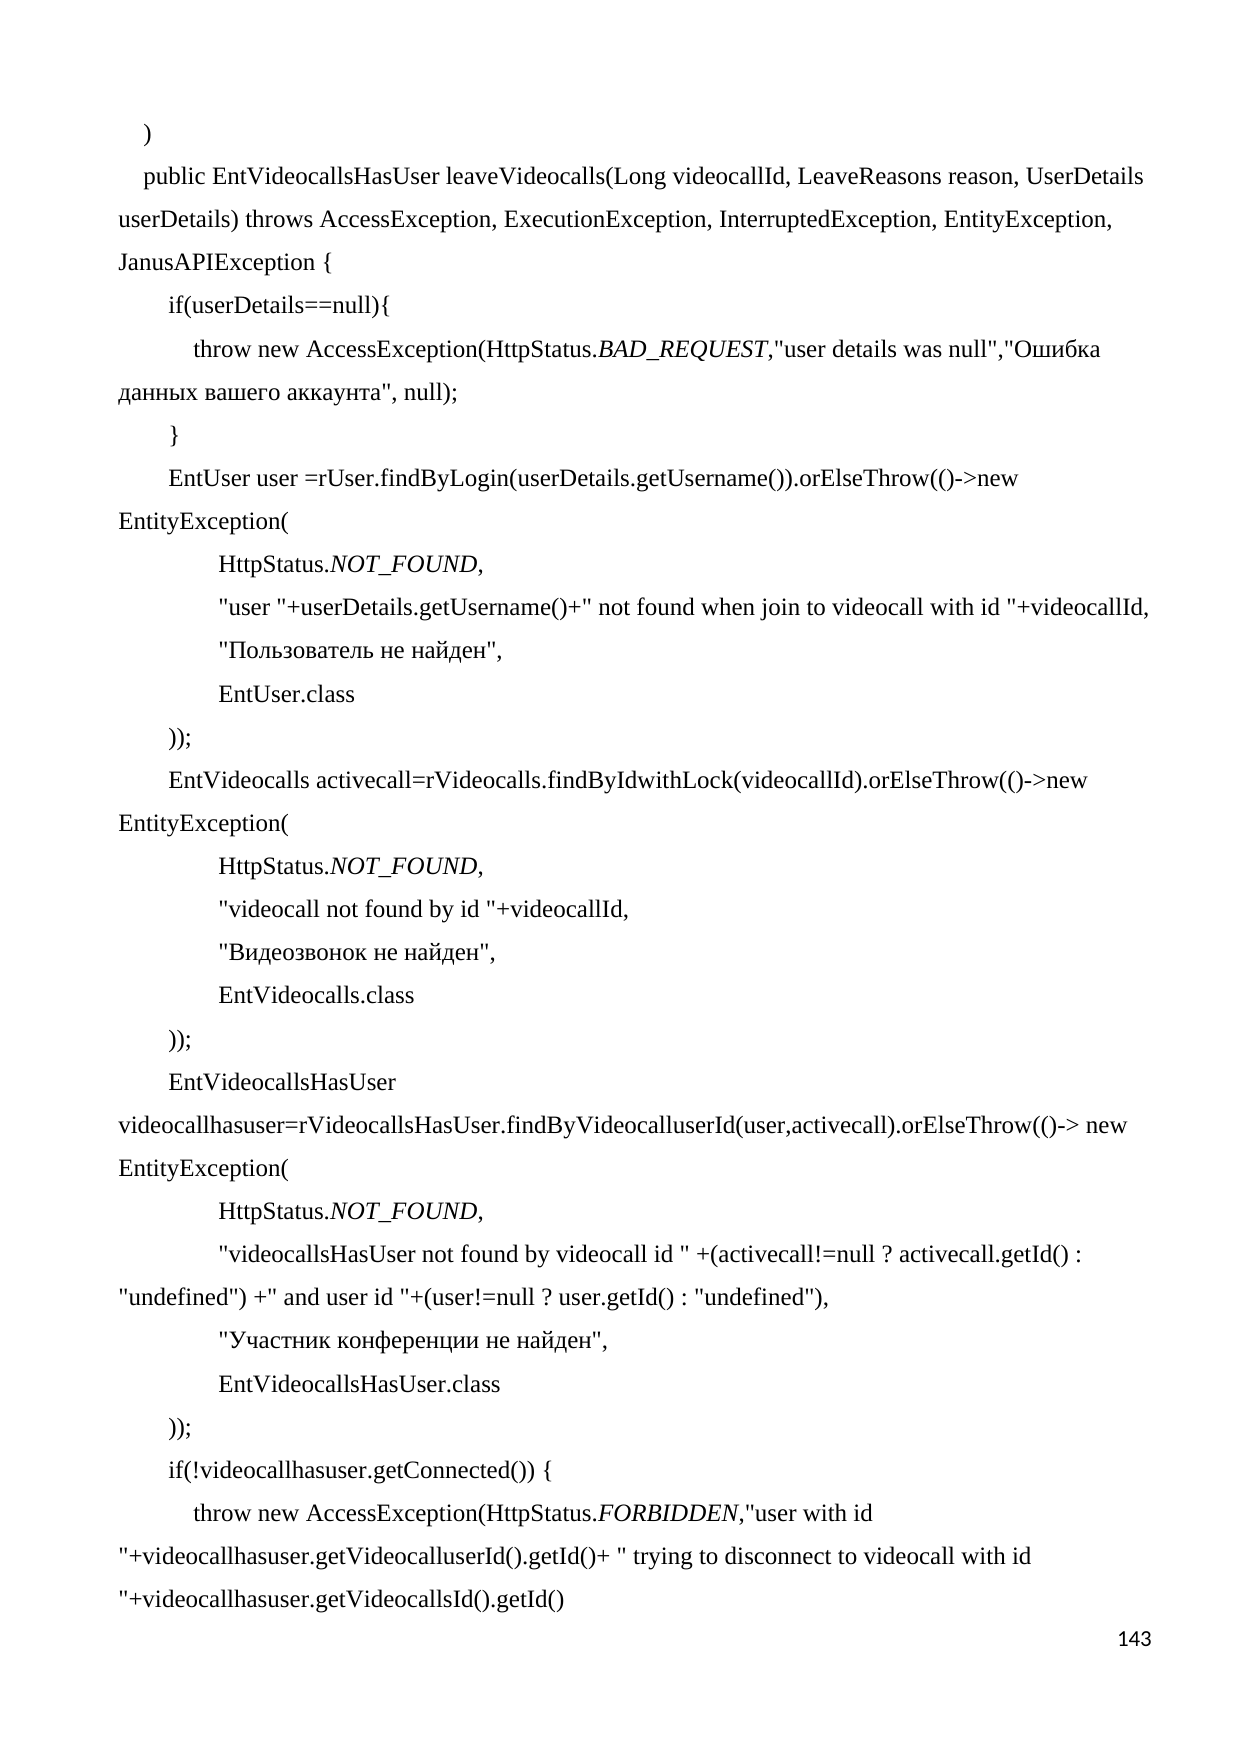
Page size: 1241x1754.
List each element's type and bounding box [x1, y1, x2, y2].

text [118, 118, 1152, 1613]
